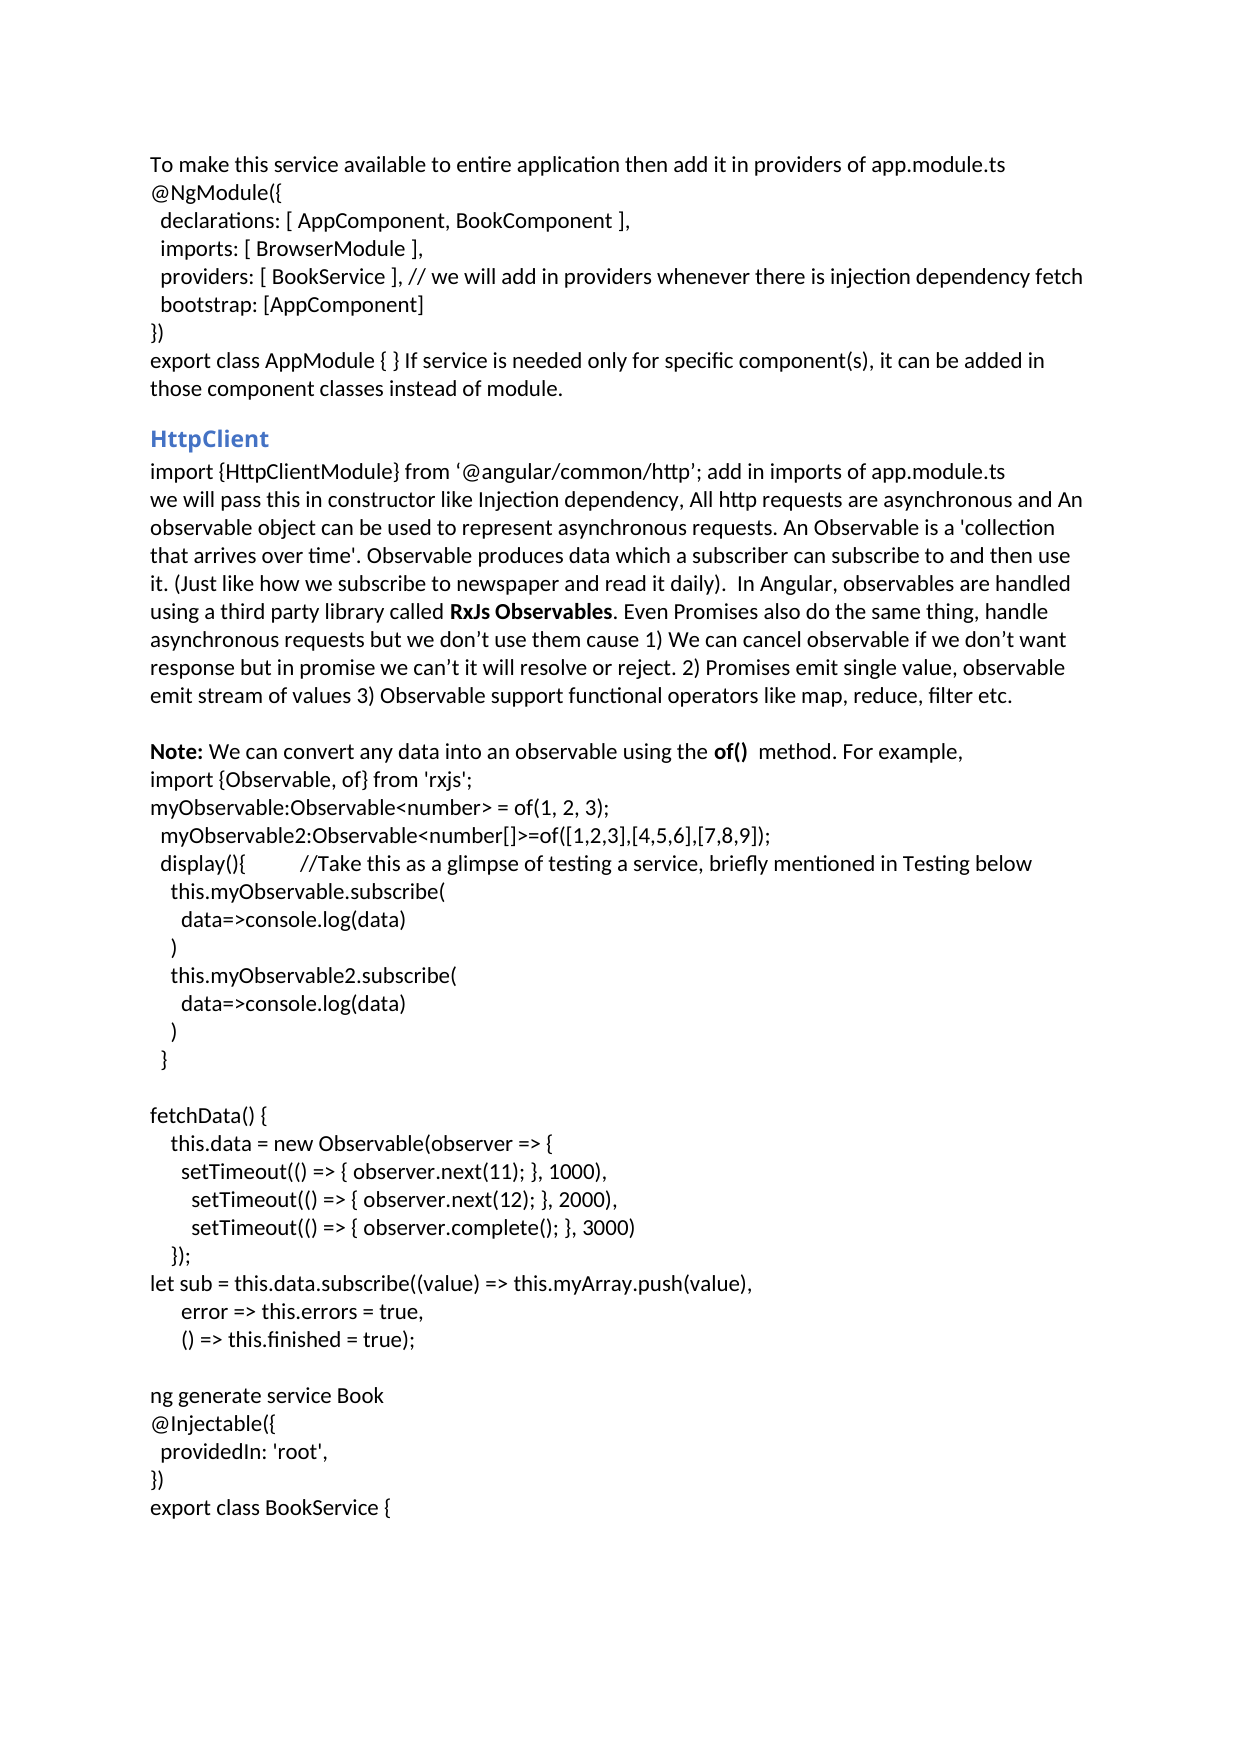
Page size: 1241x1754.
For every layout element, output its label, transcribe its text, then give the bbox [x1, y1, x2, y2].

text this.data = new Observable(observer => { [150, 1129, 1090, 1157]
subtitle HttpClient [150, 423, 1090, 454]
text @NgModule({ [150, 178, 1090, 206]
text export class AppModule { } If service is needed only for specific component(s), it can be added in those component classes instead of module. [150, 346, 1090, 402]
text fetchData() { [150, 1101, 1090, 1129]
text setTimeout(() => { observer.next(12); }, 2000), [150, 1185, 1090, 1213]
text providers: [ BookService ], // we will add in providers whenever there is injection dependency fetch [150, 262, 1090, 290]
text let sub = this.data.subscribe((value) => this.myArray.push(value), [150, 1269, 1090, 1297]
text } [150, 1045, 1090, 1073]
text export class BookService { [150, 1493, 1090, 1522]
text this.myObservable2.subscribe( [150, 961, 1090, 989]
text bootstrap: [AppComponent] [150, 290, 1090, 318]
text this.myObservable.subscribe( [150, 877, 1090, 905]
text imports: [ BrowserModule ], [150, 234, 1090, 262]
text }) [150, 1466, 1090, 1493]
text setTimeout(() => { observer.next(11); }, 1000), [150, 1157, 1090, 1185]
text declarations: [ AppComponent, BookComponent ], [150, 206, 1090, 234]
text data=>console.log(data) [150, 905, 1090, 933]
text ng generate service Book [150, 1381, 1090, 1409]
text providedIn: 'root', [150, 1437, 1090, 1466]
text display(){ //Take this as a glimpse of testing a service, briefly mentioned in Testing below [150, 849, 1090, 877]
text ) [150, 1017, 1090, 1045]
text ) [150, 933, 1090, 961]
text error => this.errors = true, [150, 1297, 1090, 1325]
text we will pass this in constructor like Injection dependency, All http requests are asynchronous and An observable object can be used to represent asynchronous requests. An Observable is a 'collection that arrives over time'. Observable produces data which a subscriber can subscribe to and then use it. (Just like how we subscribe to newspaper and read it daily). In Angular, observables are handled using a third party library called RxJs Observables. Even Promises also do the same thing, handle asynchronous requests but we don’t use them cause 1) We can cancel observable if we don’t want response but in promise we can’t it will resolve or reject. 2) Promises emit single value, observable emit stream of values 3) Observable support functional operators like map, reduce, filter etc. [150, 485, 1090, 709]
text setTimeout(() => { observer.complete(); }, 3000) [150, 1213, 1090, 1241]
text myObservable:Observable<number> = of(1, 2, 3); [150, 793, 1090, 821]
text myObservable2:Observable<number[]>=of([1,2,3],[4,5,6],[7,8,9]); [150, 821, 1090, 849]
text data=>console.log(data) [150, 989, 1090, 1017]
text import {HttpClientModule} from ‘@angular/common/http’; add in imports of app.module.ts [150, 457, 1090, 485]
text @Injectable({ [150, 1409, 1090, 1437]
text To make this service available to entire application then add it in providers of app.module.ts [150, 150, 1090, 178]
text }); [150, 1241, 1090, 1269]
text }) [150, 318, 1090, 346]
text Note: We can convert any data into an observable using the of() method. For example, [150, 737, 1090, 765]
text () => this.finished = true); [150, 1325, 1090, 1353]
text import {Observable, of} from 'rxjs'; [150, 765, 1090, 793]
